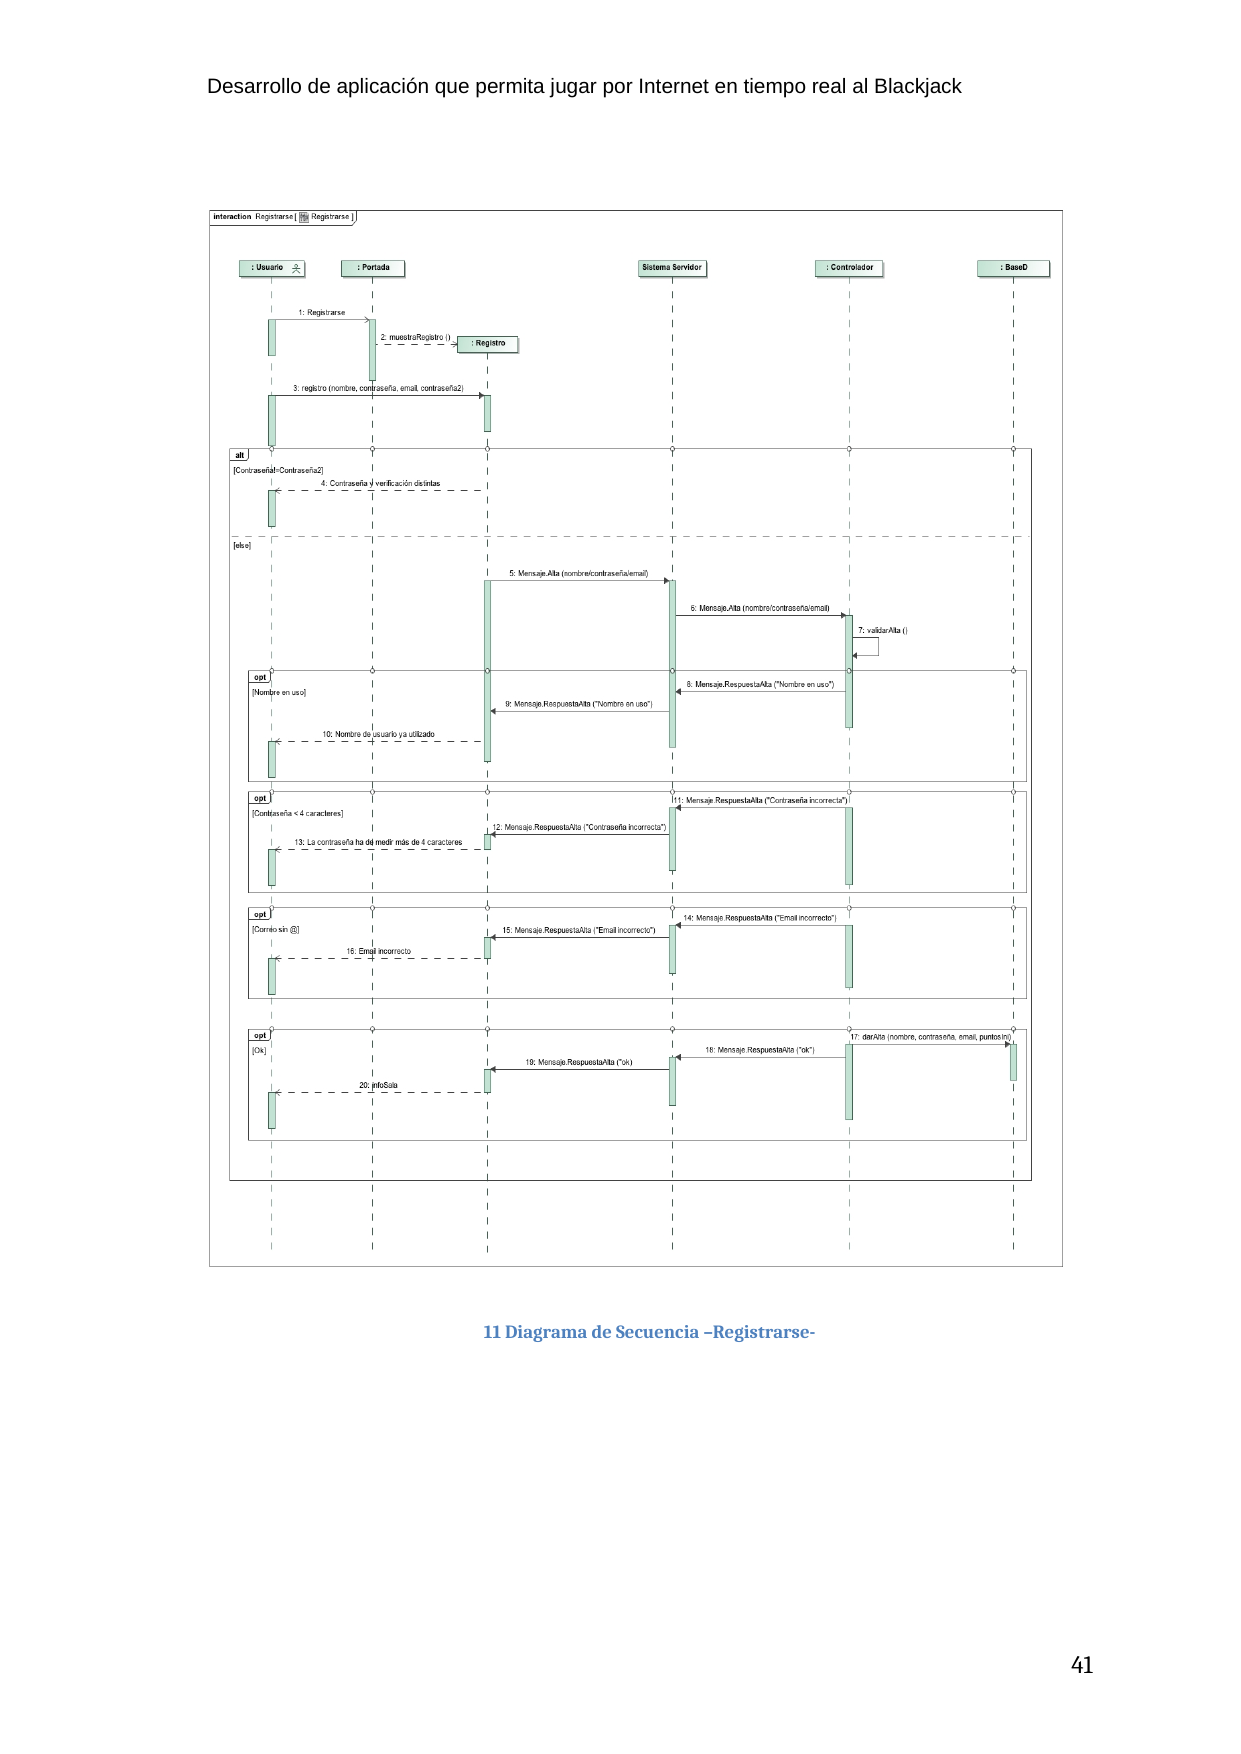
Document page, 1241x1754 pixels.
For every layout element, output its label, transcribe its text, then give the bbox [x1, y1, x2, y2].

text 11 Diagrama de Secuencia –Registrarse- [207, 1321, 1092, 1343]
picture [206, 206, 1072, 1295]
